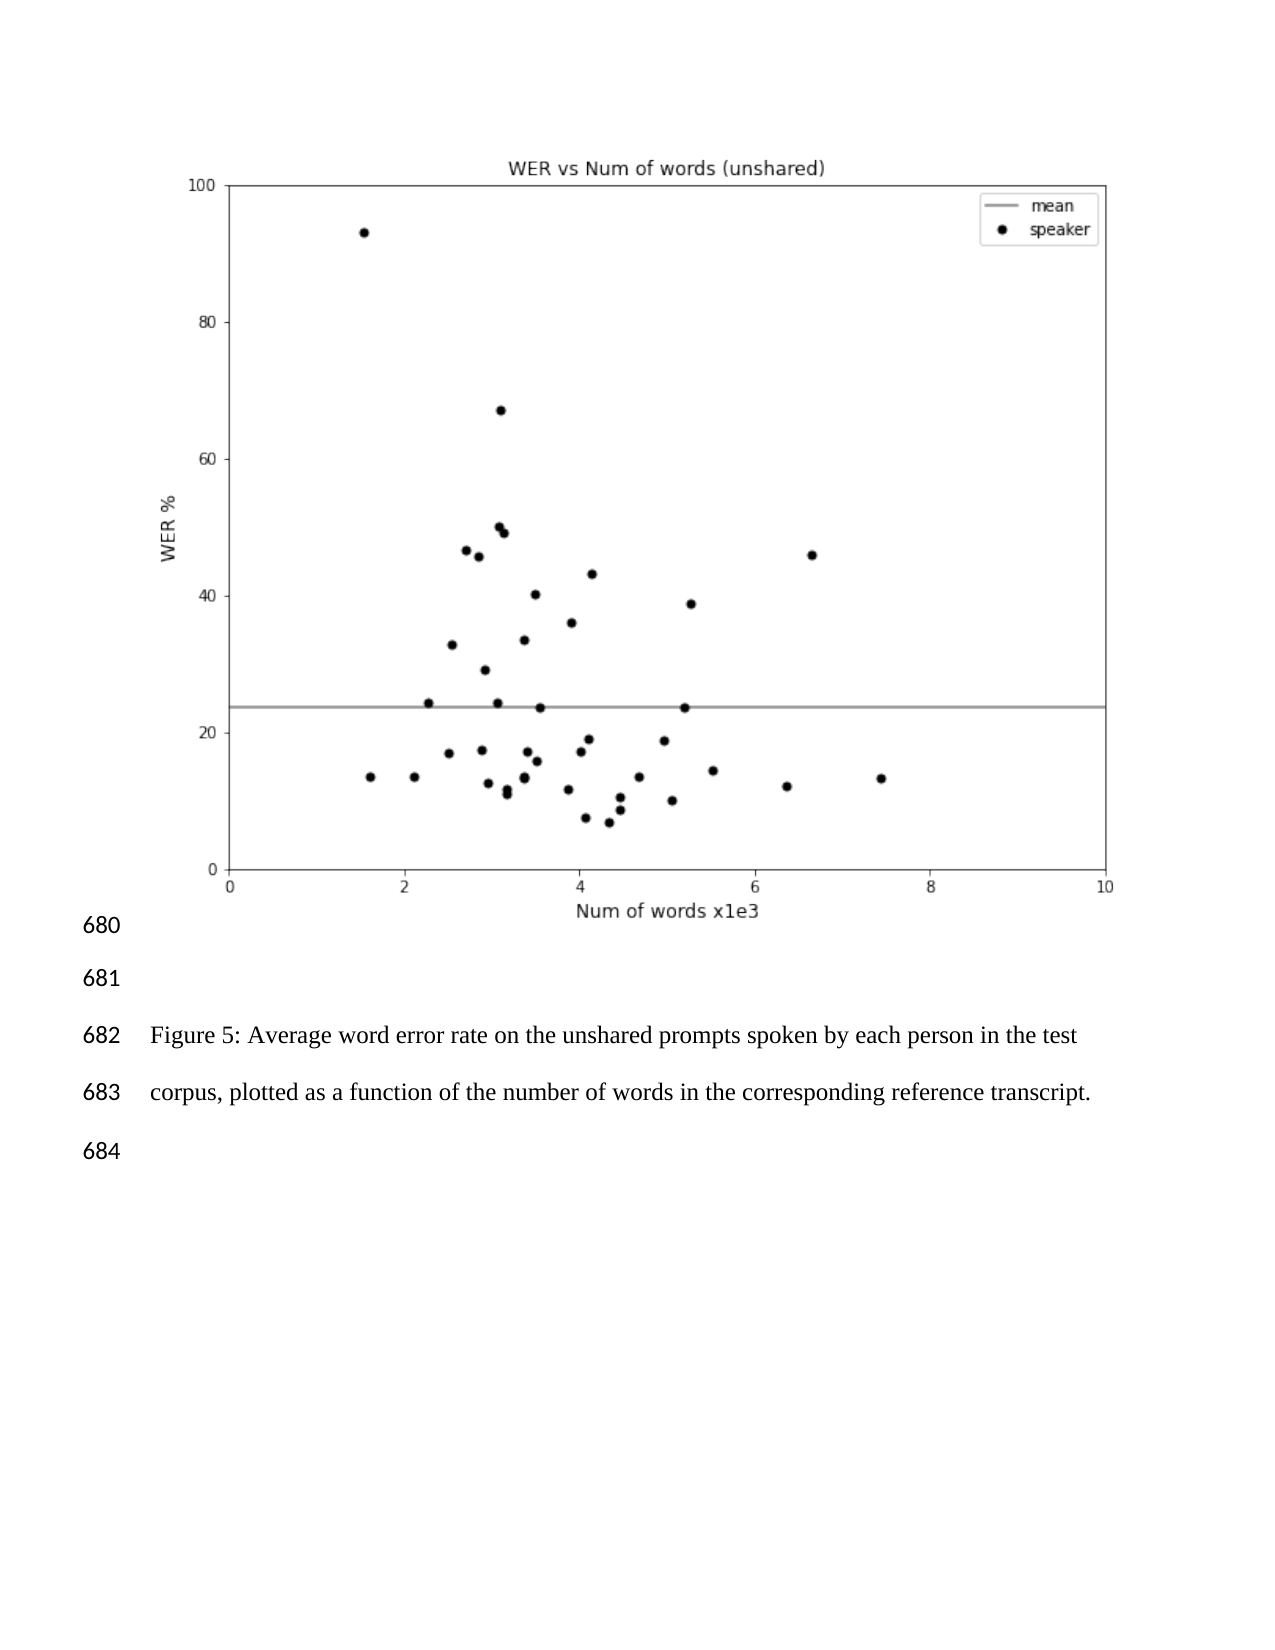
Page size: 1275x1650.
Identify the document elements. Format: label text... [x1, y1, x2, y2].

picture [150, 150, 1125, 934]
text Figure 5: Average word error rate on the unshared prompts spoken by each person in the test corpus, plotted as a function of the number of words in the corresponding reference transcript. [150, 1020, 1125, 1106]
